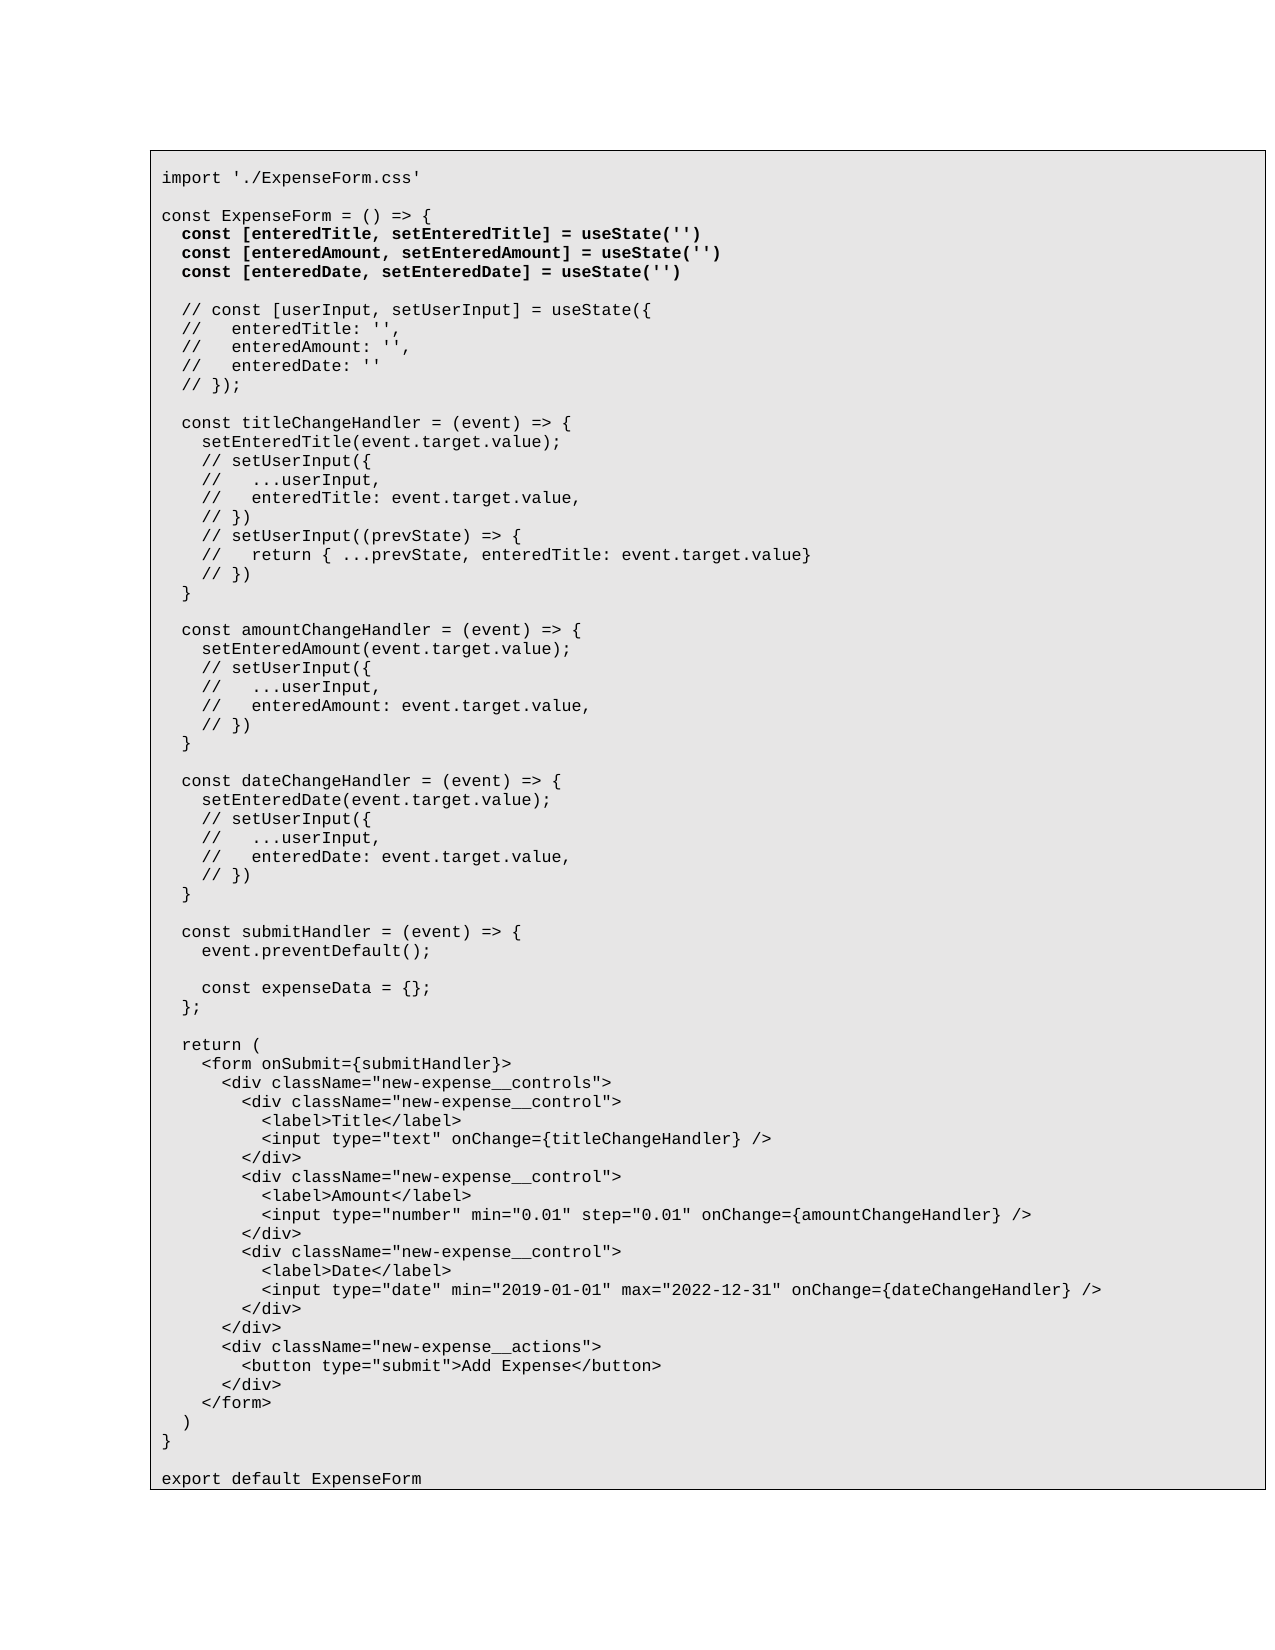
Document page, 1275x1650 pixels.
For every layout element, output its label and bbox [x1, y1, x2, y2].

table_cell [151, 151, 1265, 1489]
